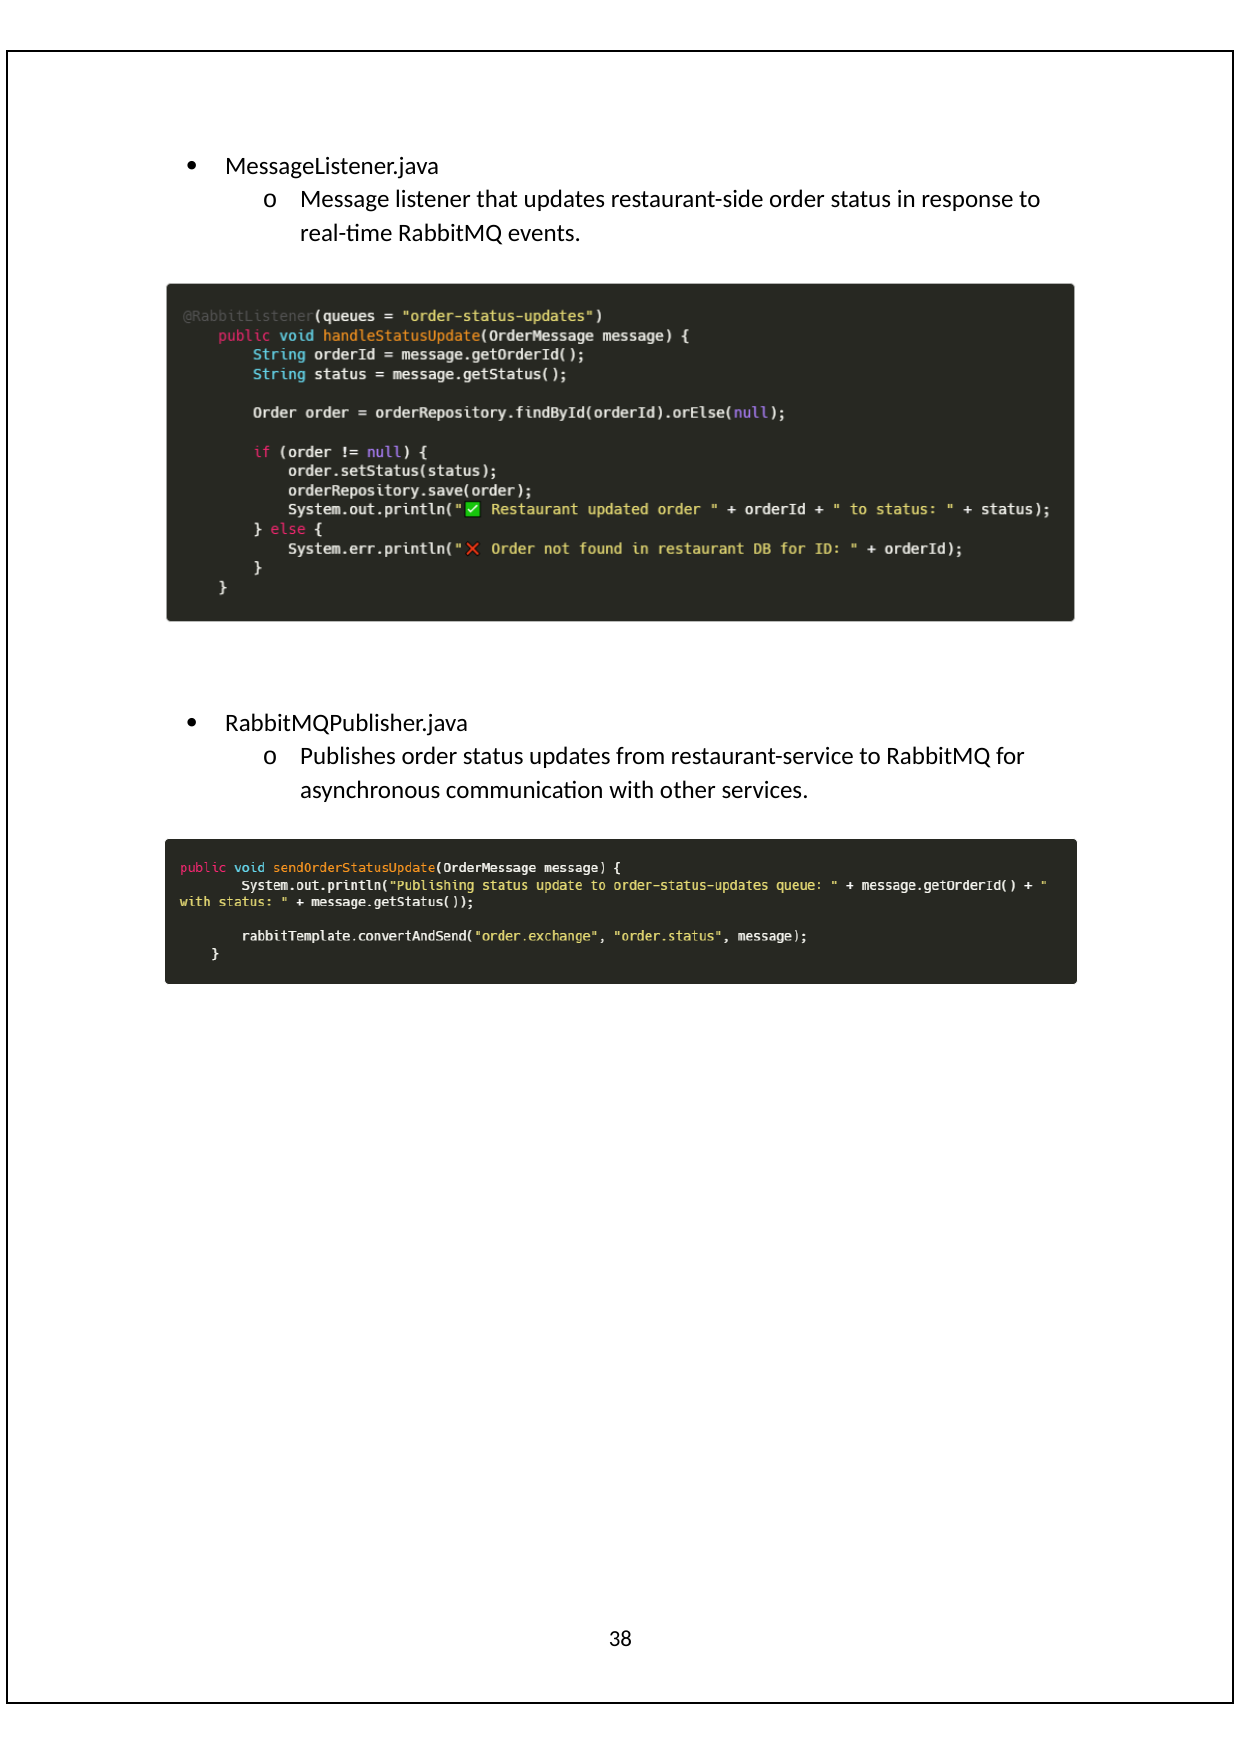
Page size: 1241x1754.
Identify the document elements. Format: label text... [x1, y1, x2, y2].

list MessageListener.java [187, 150, 1090, 181]
list Publishes order status updates from restaurant-service to RabbitMQ for asynchronous communication with other services. [262, 740, 1090, 804]
list Message listener that updates restaurant-side order status in response to real-time RabbitMQ events. [262, 183, 1090, 248]
picture [150, 823, 1091, 999]
list RabbitMQPublisher.java [187, 707, 1090, 737]
picture [150, 266, 1091, 639]
